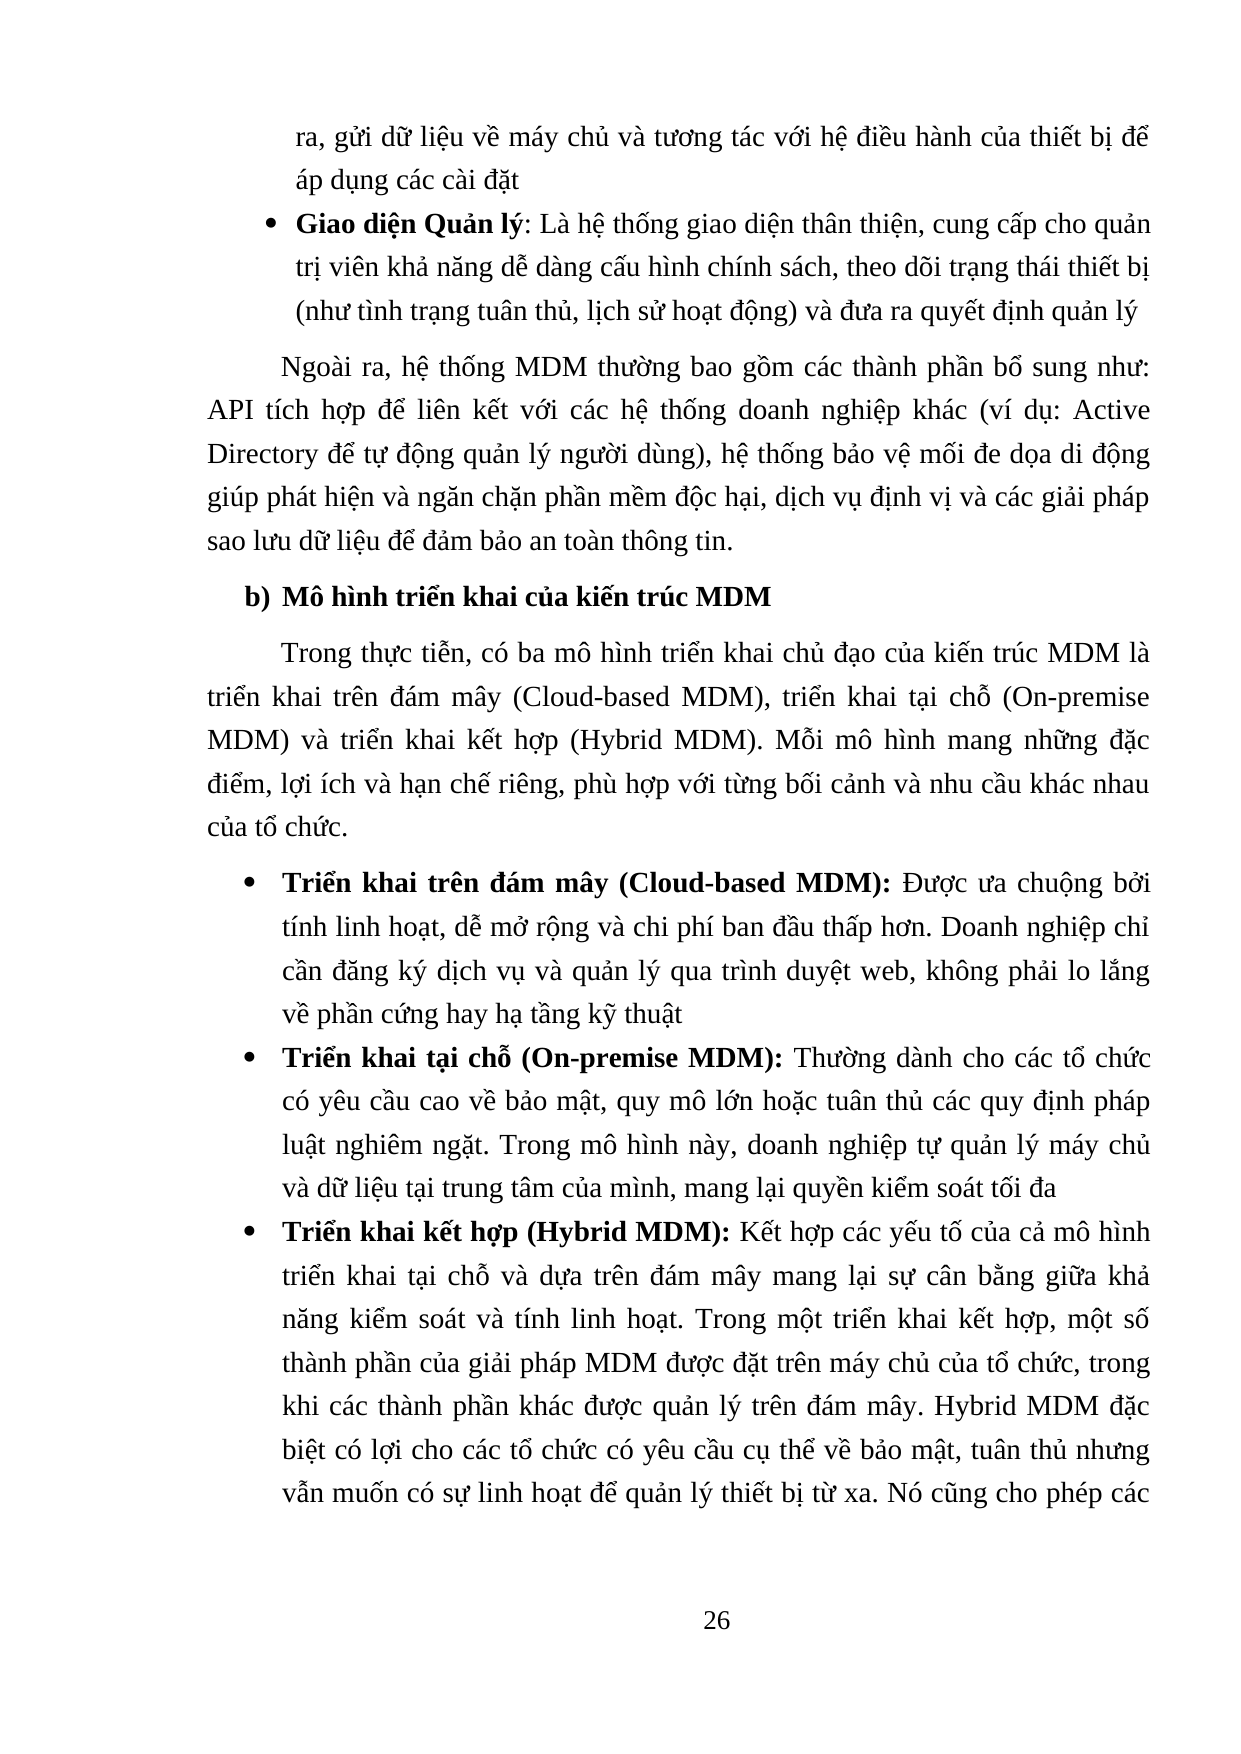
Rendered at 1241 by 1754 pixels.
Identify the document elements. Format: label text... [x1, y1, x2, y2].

text Ngoài ra, hệ thống MDM thường bao gồm các thành phần bổ sung như: API tích hợp để liên kết với các hệ thống doanh nghiệp khác (ví dụ: Active Directory để tự động quản lý người dùng), hệ thống bảo vệ mối đe dọa di động giúp phát hiện và ngăn chặn phần mềm độc hại, dịch vụ định vị và các giải pháp sao lưu dữ liệu để đảm bảo an toàn thông tin. [207, 349, 1152, 557]
list Triển khai tại chỗ (On-premise MDM): Thường dành cho các tổ chức có yêu cầu cao về bảo mật, quy mô lớn hoặc tuân thủ các quy định pháp luật nghiêm ngặt. Trong mô hình này, doanh nghiệp tự quản lý máy chủ và dữ liệu tại trung tâm của mình, mang lại quyền kiểm soát tối đa [244, 1040, 1152, 1204]
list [266, 119, 1152, 196]
list Triển khai trên đám mây (Cloud-based MDM): Được ưa chuộng bởi tính linh hoạt, dễ mở rộng và chi phí ban đầu thấp hơn. Doanh nghiệp chỉ cần đăng ký dịch vụ và quản lý qua trình duyệt web, không phải lo lắng về phần cứng hay hạ tầng kỹ thuật [244, 865, 1152, 1030]
text Trong thực tiễn, có ba mô hình triển khai chủ đạo của kiến trúc MDM là triển khai trên đám mây (Cloud-based MDM), triển khai tại chỗ (On-premise MDM) và triển khai kết hợp (Hybrid MDM). Mỗi mô hình mang những đặc điểm, lợi ích và hạn chế riêng, phù hợp với từng bối cảnh và nhu cầu khác nhau của tổ chức. [207, 635, 1152, 843]
list Giao diện Quản lý: Là hệ thống giao diện thân thiện, cung cấp cho quản trị viên khả năng dễ dàng cấu hình chính sách, theo dõi trạng thái thiết bị (như tình trạng tuân thủ, lịch sử hoạt động) và đưa ra quyết định quản lý [266, 206, 1152, 326]
list Mô hình triển khai của kiến trúc MDM [244, 579, 1152, 613]
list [244, 1214, 1152, 1509]
